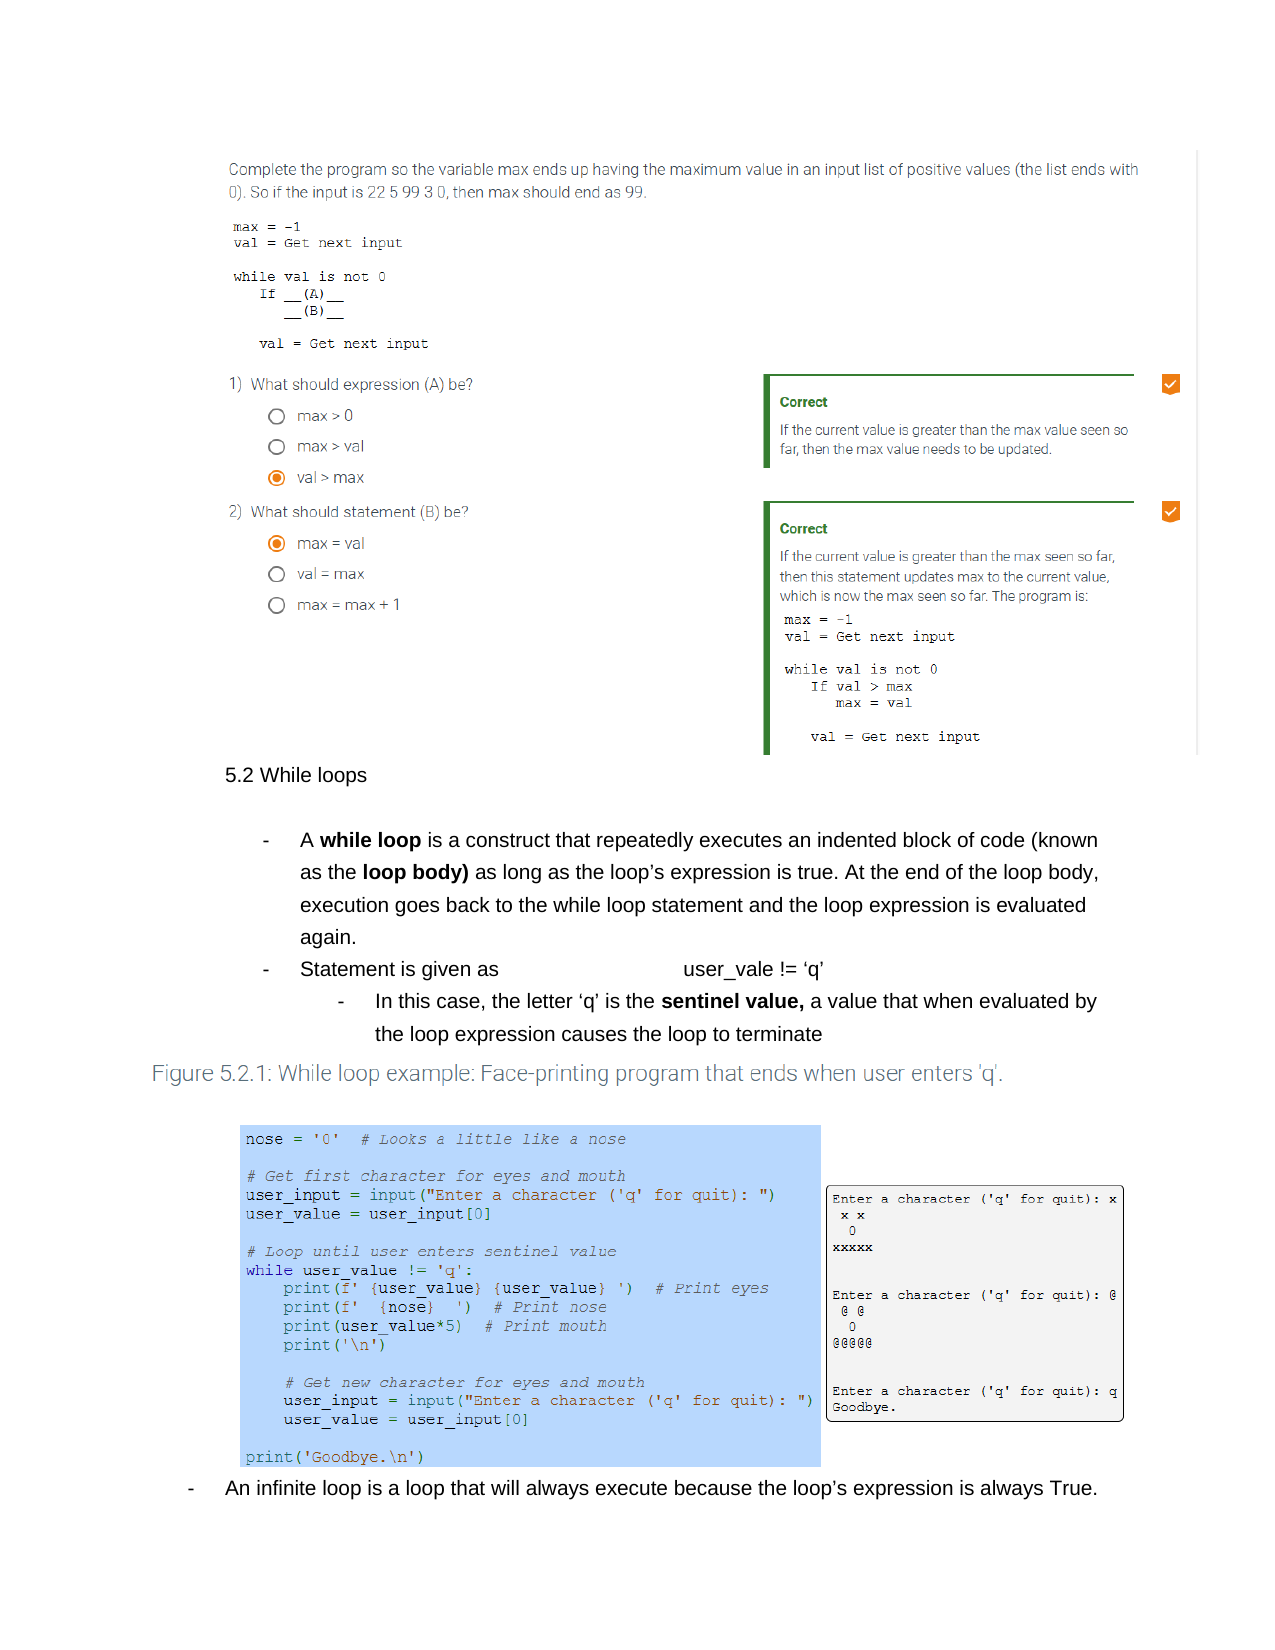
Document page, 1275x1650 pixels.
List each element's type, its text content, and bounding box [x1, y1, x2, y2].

list In this case, the letter ‘q’ is the sentinel value, a value that when evaluated by the loop expression causes the loop to terminate [337, 989, 1125, 1046]
list An infinite loop is a loop that will always execute because the loop’s expression is always True. [187, 1476, 1125, 1499]
text 5.2 While loops [225, 763, 1125, 787]
list Statement is given as user_vale != ‘q’ [262, 957, 1125, 981]
picture [150, 1053, 1125, 1467]
list A while loop is a construct that repeatedly executes an indented block of code (known as the loop body) as long as the loop’s expression is true. At the end of the loop body, execution goes back to the while loop statement and the loop expression is evaluated again. [262, 828, 1125, 949]
picture [225, 150, 1200, 755]
